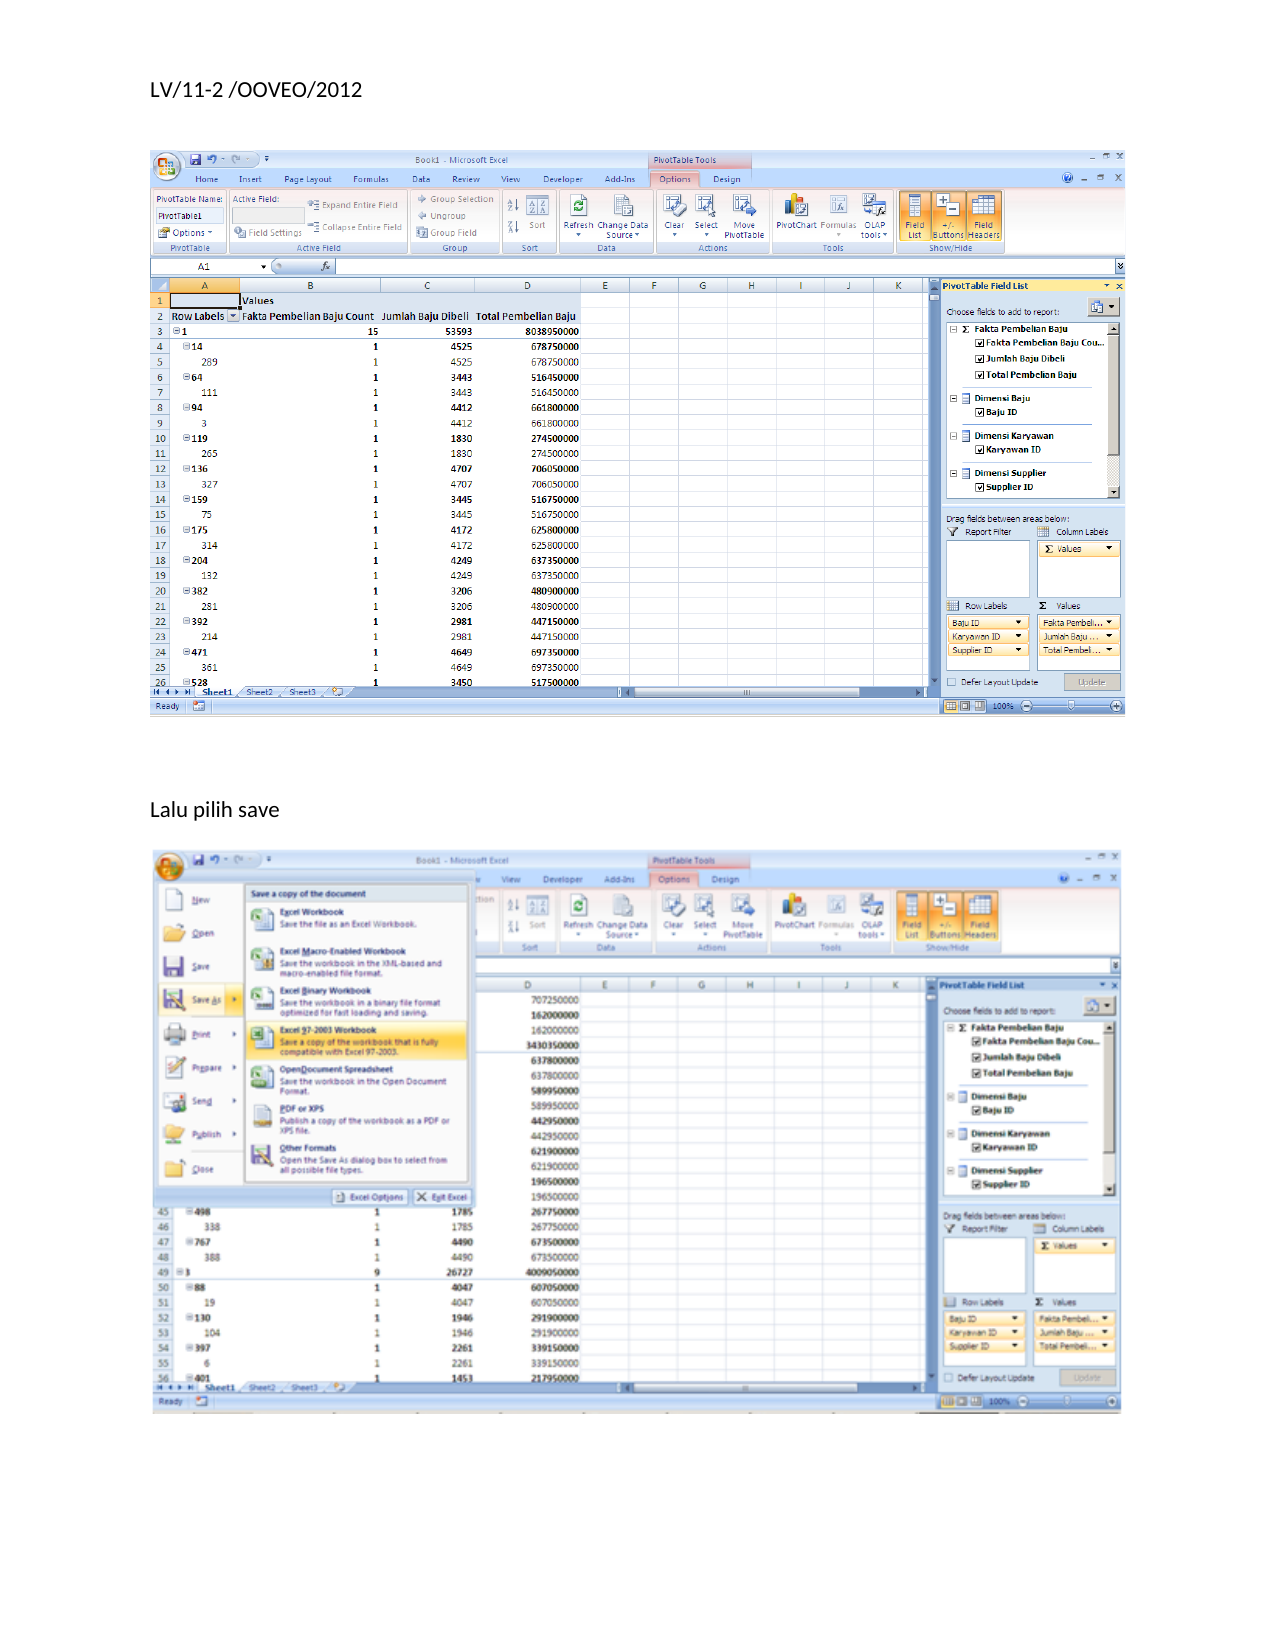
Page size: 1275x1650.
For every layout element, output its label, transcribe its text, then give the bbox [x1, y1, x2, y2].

picture [150, 847, 1125, 1414]
text Lalu pilih save [150, 795, 1125, 823]
picture [150, 150, 1125, 717]
